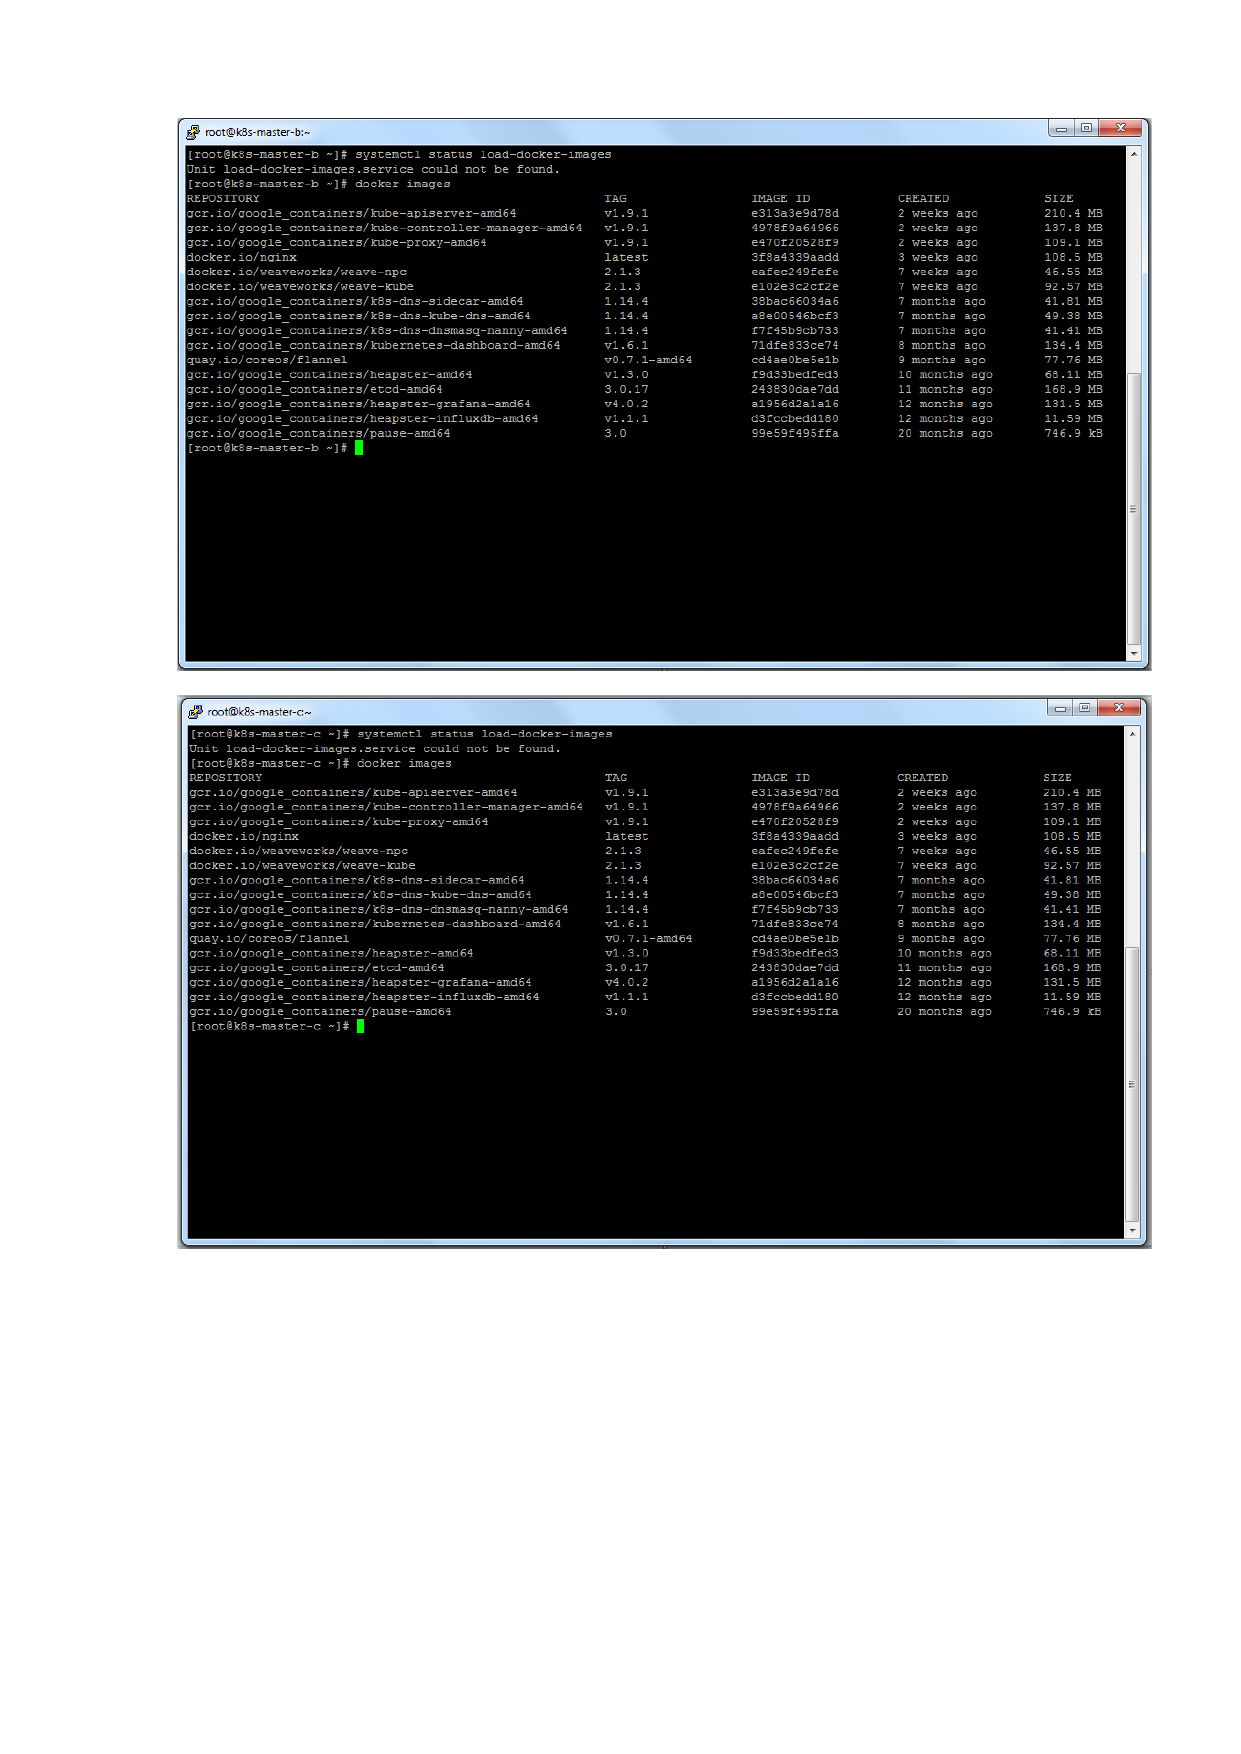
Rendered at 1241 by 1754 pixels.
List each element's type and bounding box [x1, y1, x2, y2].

picture [177, 118, 1152, 671]
picture [177, 695, 1152, 1249]
